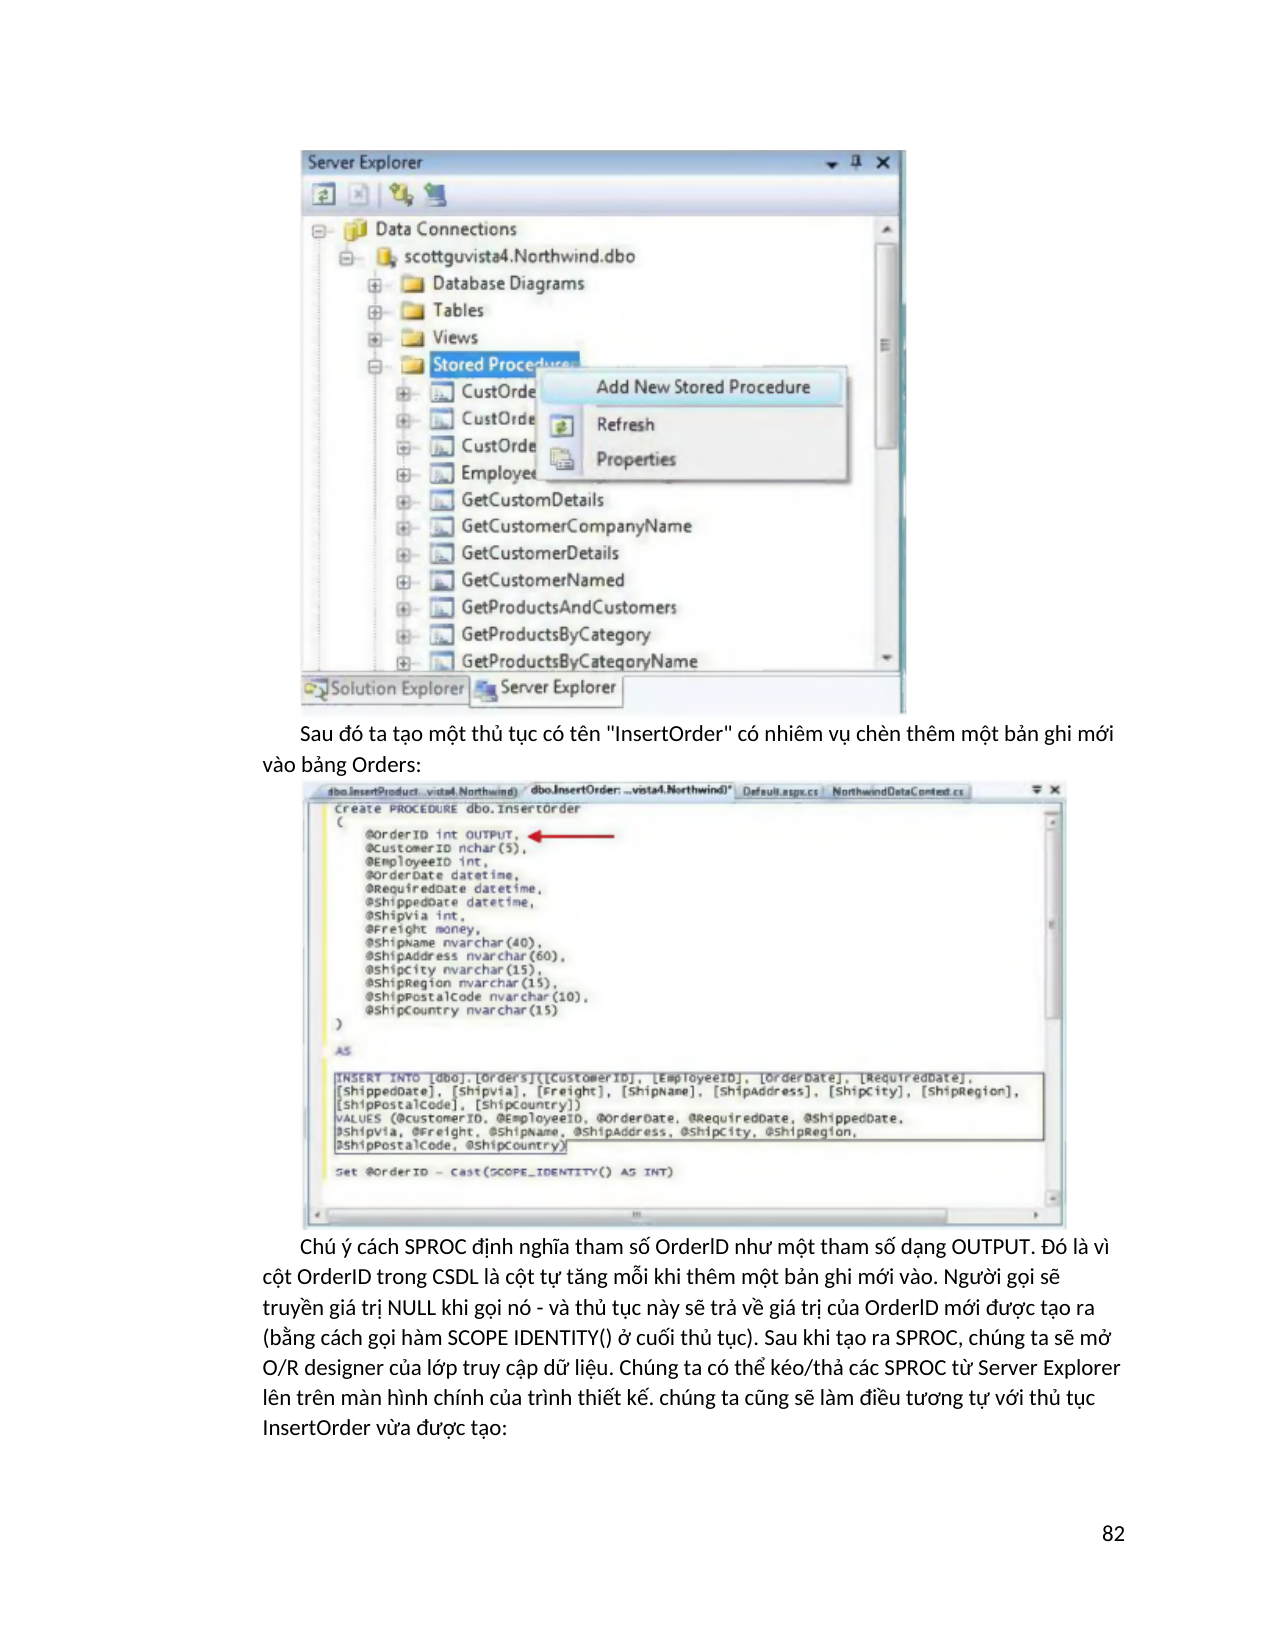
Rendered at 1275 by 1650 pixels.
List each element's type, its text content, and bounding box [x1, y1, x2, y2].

list Chú ý cách SPROC định nghĩa tham số OrderlD như một tham số dạng OUTPUT. Đó là vì cột OrderID trong CSDL là cột tự tăng mỗi khi thêm một bản ghi mới vào. Người gọi sẽ truyền giá trị NULL khi gọi nó - và thủ tục này sẽ trả về giá trị của OrderlD mới được tạo ra (bằng cách gọi hàm SCOPE IDENTITY() ở cuối thủ tục). Sau khi tạo ra SPROC, chúng ta sẽ mở O/R designer của lớp truy cập dữ liệu. Chúng ta có thể kéo/thả các SPROC từ Server Explorer lên trên màn hình chính của trình thiết kế. chúng ta cũng sẽ làm điều tương tự với thủ tục InsertOrder vừa được tạo: [262, 1232, 1125, 1441]
list Sau đó ta tạo một thủ tục có tên "InsertOrder" có nhiêm vụ chèn thêm một bản ghi mới vào bảng Orders: [262, 719, 1125, 778]
picture [300, 780, 1068, 1230]
picture [300, 150, 907, 718]
